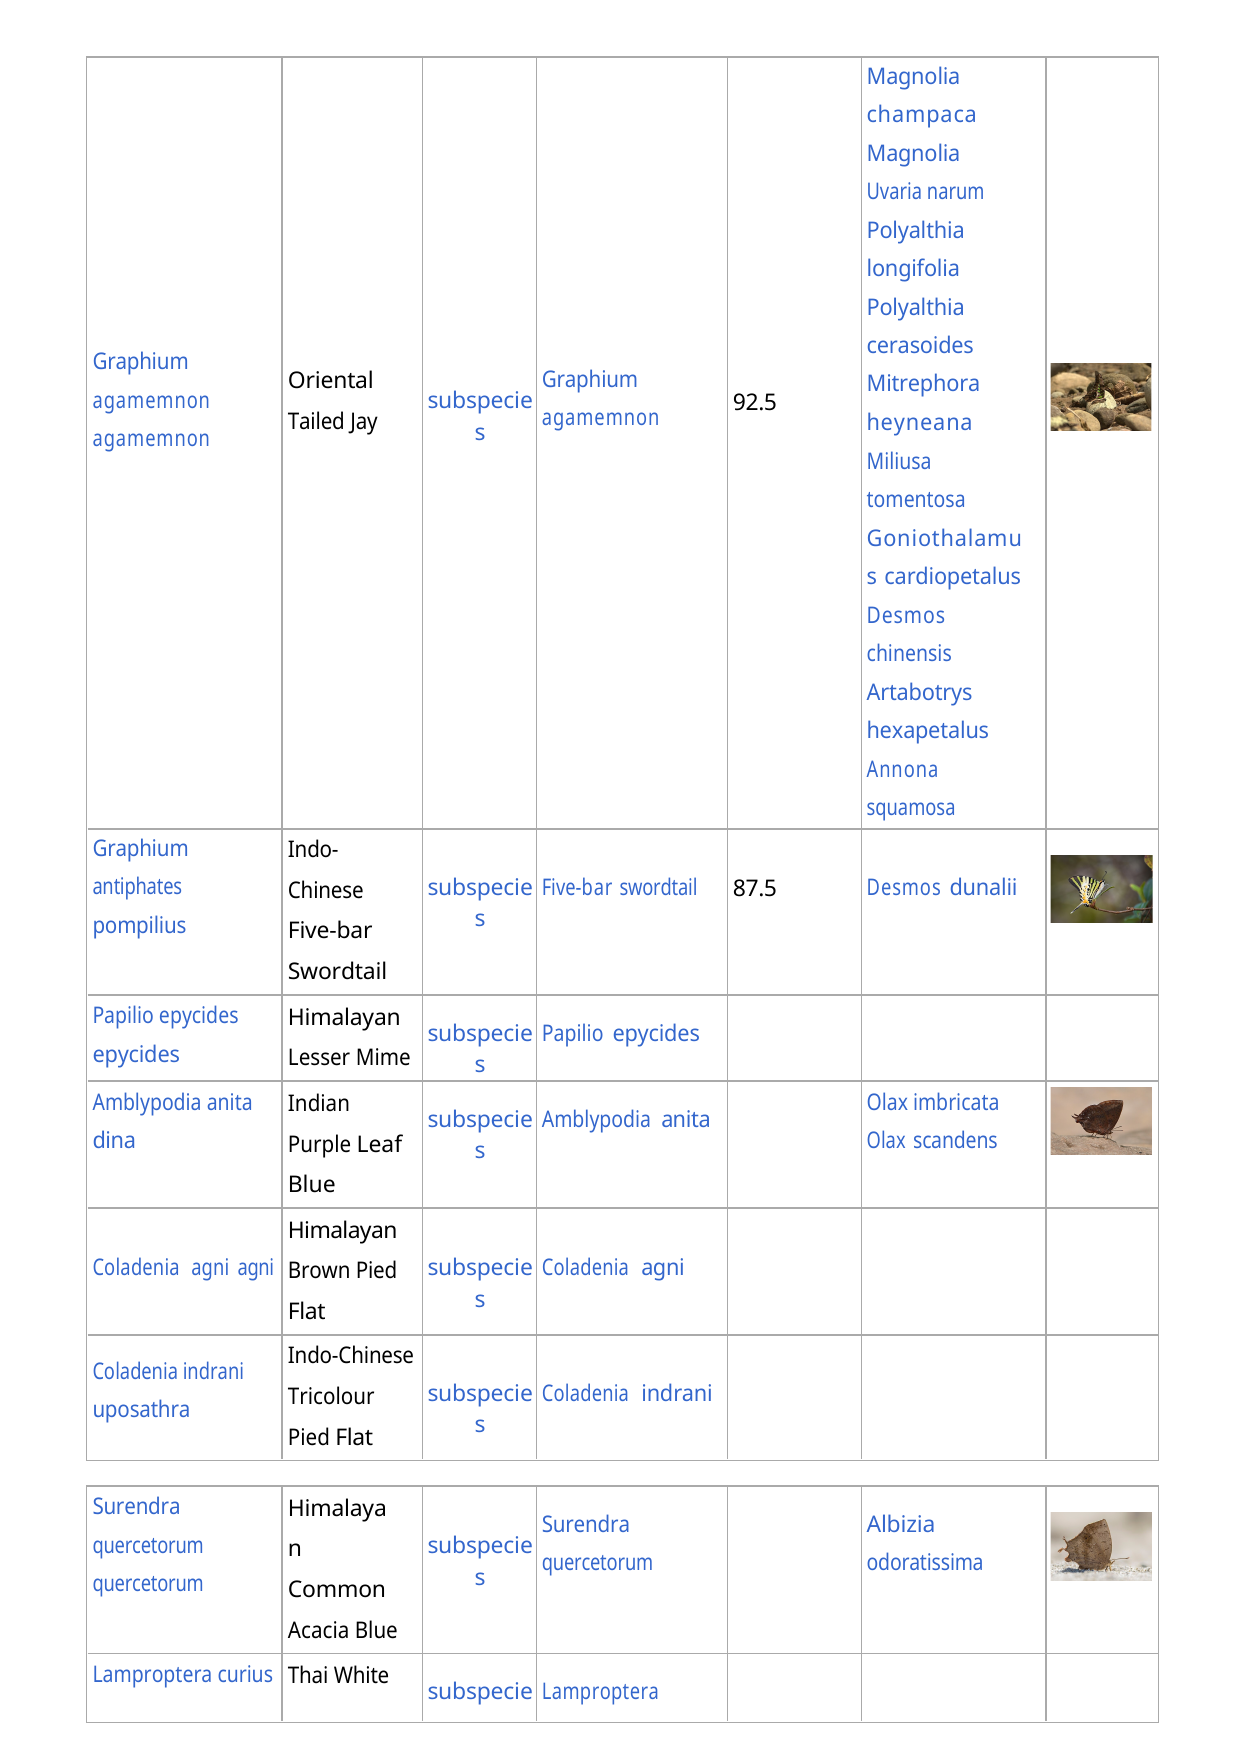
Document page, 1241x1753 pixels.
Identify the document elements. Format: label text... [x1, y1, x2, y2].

table_header [728, 1487, 861, 1653]
table_cell 87.5 [728, 830, 861, 994]
picture [1050, 855, 1153, 923]
table_cell [728, 1336, 861, 1459]
table_cell [1047, 830, 1158, 994]
table_cell Magnolia champaca Magnolia Uvaria narum Polyalthia longifolia Polyalthia cerasoides Mitrephora heyneana Miliusa tomentosa Goniothalamus cardiopetalus Desmos chinensis Artabotrys hexapetalus Annona squamosa [862, 58, 1045, 828]
table_cell Indo-Chinese Tricolour Pied Flat [283, 1336, 422, 1459]
table_cell [862, 1654, 1045, 1721]
table_header subspecies [423, 1487, 536, 1653]
table_cell Coladenia agni [537, 1209, 727, 1334]
table_cell subspecies [423, 996, 536, 1080]
table_cell 92.5 [728, 58, 861, 828]
table_header Surendra quercetorum quercetorum [87, 1487, 281, 1653]
table_cell subspecies [423, 58, 536, 828]
table_cell Graphium antiphates pompilius [87, 829, 281, 994]
table_cell subspecies [423, 830, 536, 994]
picture [1050, 1512, 1152, 1581]
table_cell [862, 1336, 1045, 1459]
table_header Albizia odoratissima [862, 1487, 1045, 1653]
table_cell Graphium agamemnon [537, 58, 727, 828]
table_cell [1047, 1654, 1158, 1721]
table_cell subspecies [423, 1209, 536, 1334]
table_cell Papilio epycides epycides [87, 995, 281, 1080]
table_cell [862, 996, 1045, 1080]
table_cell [87, 1654, 281, 1721]
table_cell subspecies [423, 1082, 536, 1207]
table_cell [728, 1209, 861, 1334]
table_cell Amblypodia anita [537, 1082, 727, 1207]
table_cell [1047, 996, 1158, 1080]
table_cell Himalayan Lesser Mime [283, 996, 422, 1080]
table_cell Five-bar swordtail [537, 830, 727, 994]
table_cell [728, 996, 861, 1080]
table_cell Oriental Tailed Jay [283, 58, 422, 828]
table_cell [1047, 58, 1158, 828]
table_cell [1047, 1209, 1158, 1334]
table_cell Amblypodia anita dina [87, 1081, 281, 1207]
table_cell Coladenia indrani uposathra [87, 1335, 281, 1459]
table_cell [728, 1654, 861, 1721]
table_cell Lamproptera curius [537, 1654, 727, 1721]
picture [1050, 1087, 1152, 1155]
table_cell Graphium agamemnon agamemnon [87, 58, 281, 828]
table_cell Indian Purple Leaf Blue [283, 1082, 422, 1207]
table_cell [1047, 1336, 1158, 1459]
table_cell Himalayan Brown Pied Flat [283, 1209, 422, 1334]
table_cell subspecies [423, 1654, 536, 1721]
table_cell [1047, 1082, 1158, 1207]
table_header Himalayan Common Acacia Blue [283, 1487, 422, 1653]
table_cell Coladenia indrani [537, 1336, 727, 1459]
table_cell Coladenia agni agni [87, 1208, 281, 1334]
table_header [1047, 1487, 1158, 1653]
picture [1050, 363, 1152, 431]
table_cell Olax imbricata Olax scandens [862, 1082, 1045, 1207]
table_cell Indo-Chinese Five-bar Swordtail [283, 830, 422, 994]
table_header Surendra quercetorum [537, 1487, 727, 1653]
table_cell Papilio epycides [537, 996, 727, 1080]
table_cell subspecies [423, 1336, 536, 1459]
table_cell [862, 1209, 1045, 1334]
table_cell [283, 1654, 422, 1721]
table_cell Desmos dunalii [862, 830, 1045, 994]
table_cell [728, 1082, 861, 1207]
